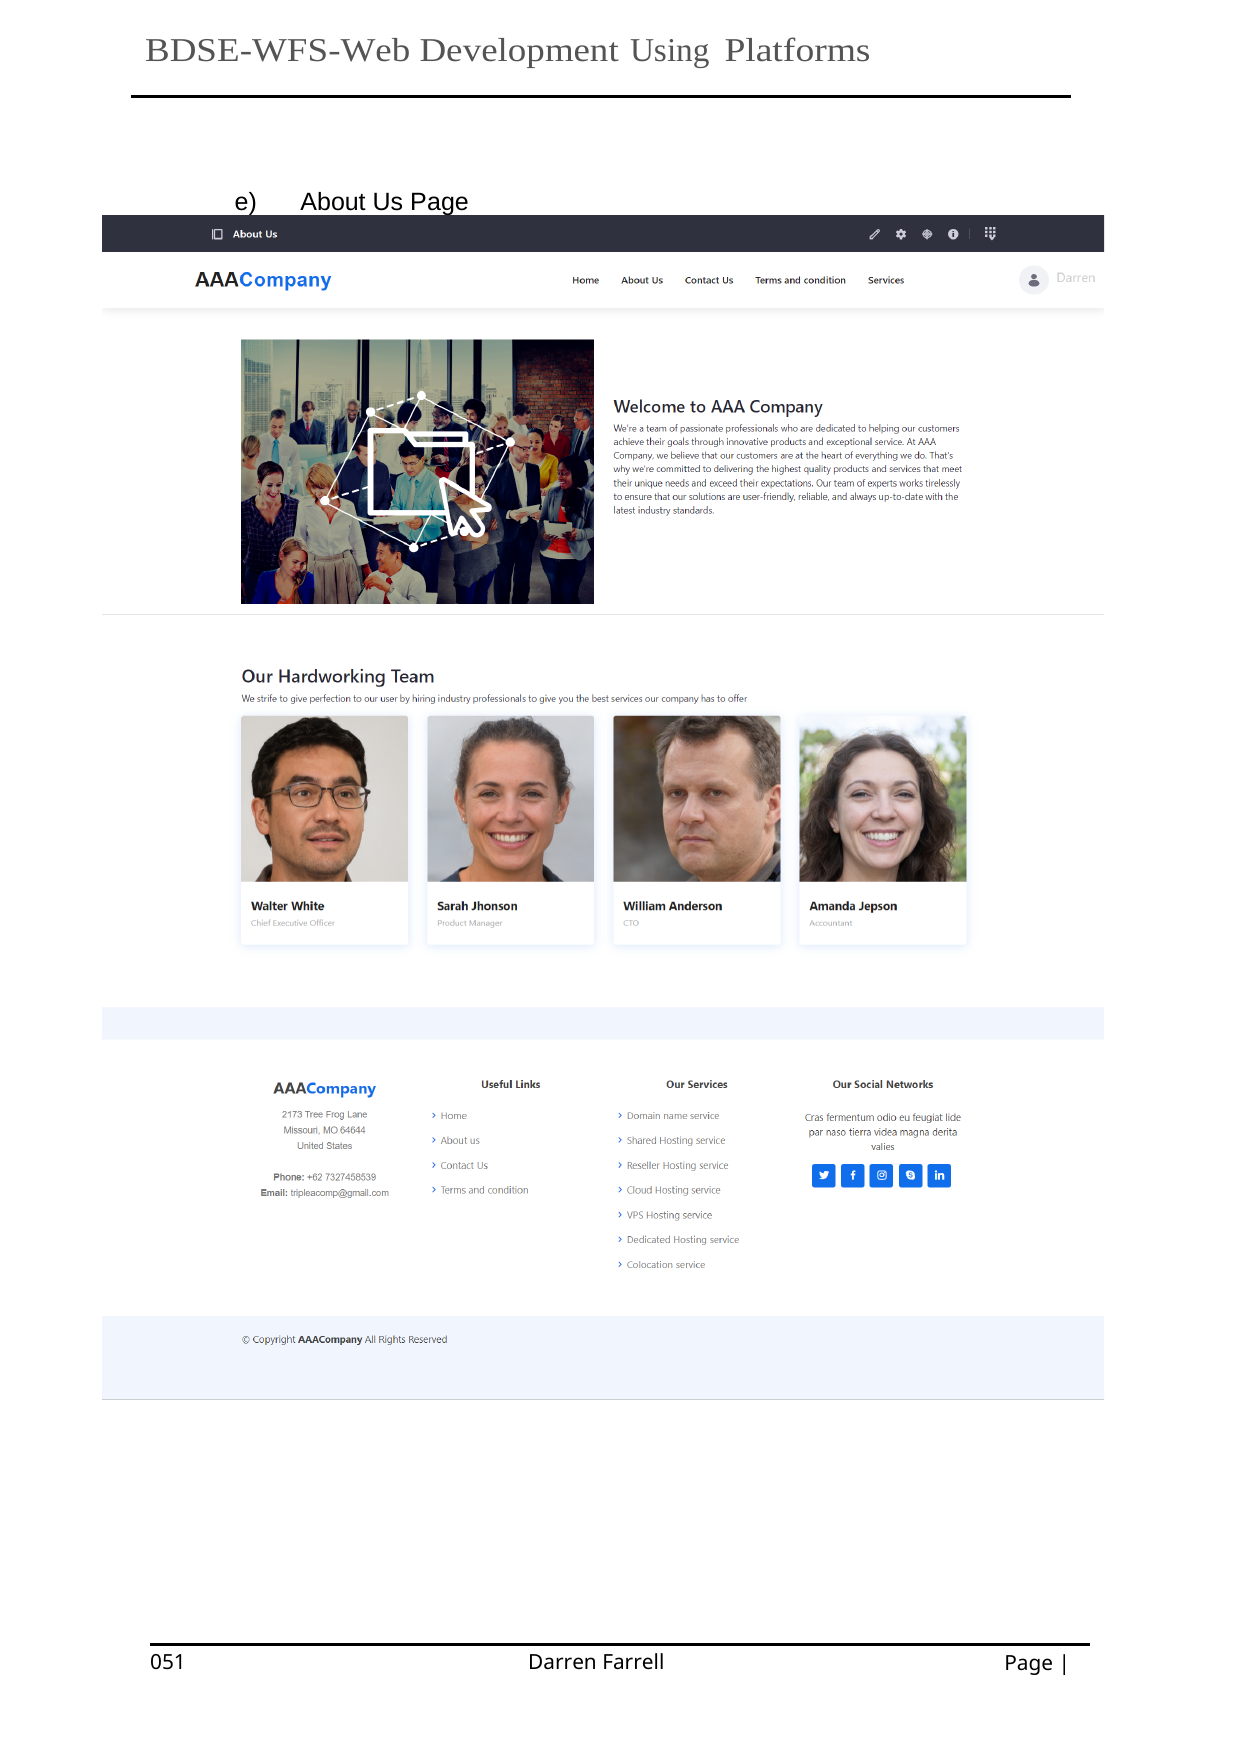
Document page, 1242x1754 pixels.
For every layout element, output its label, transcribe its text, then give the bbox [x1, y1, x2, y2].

text e) About Us Page [234, 187, 1104, 215]
picture [102, 215, 1105, 1401]
